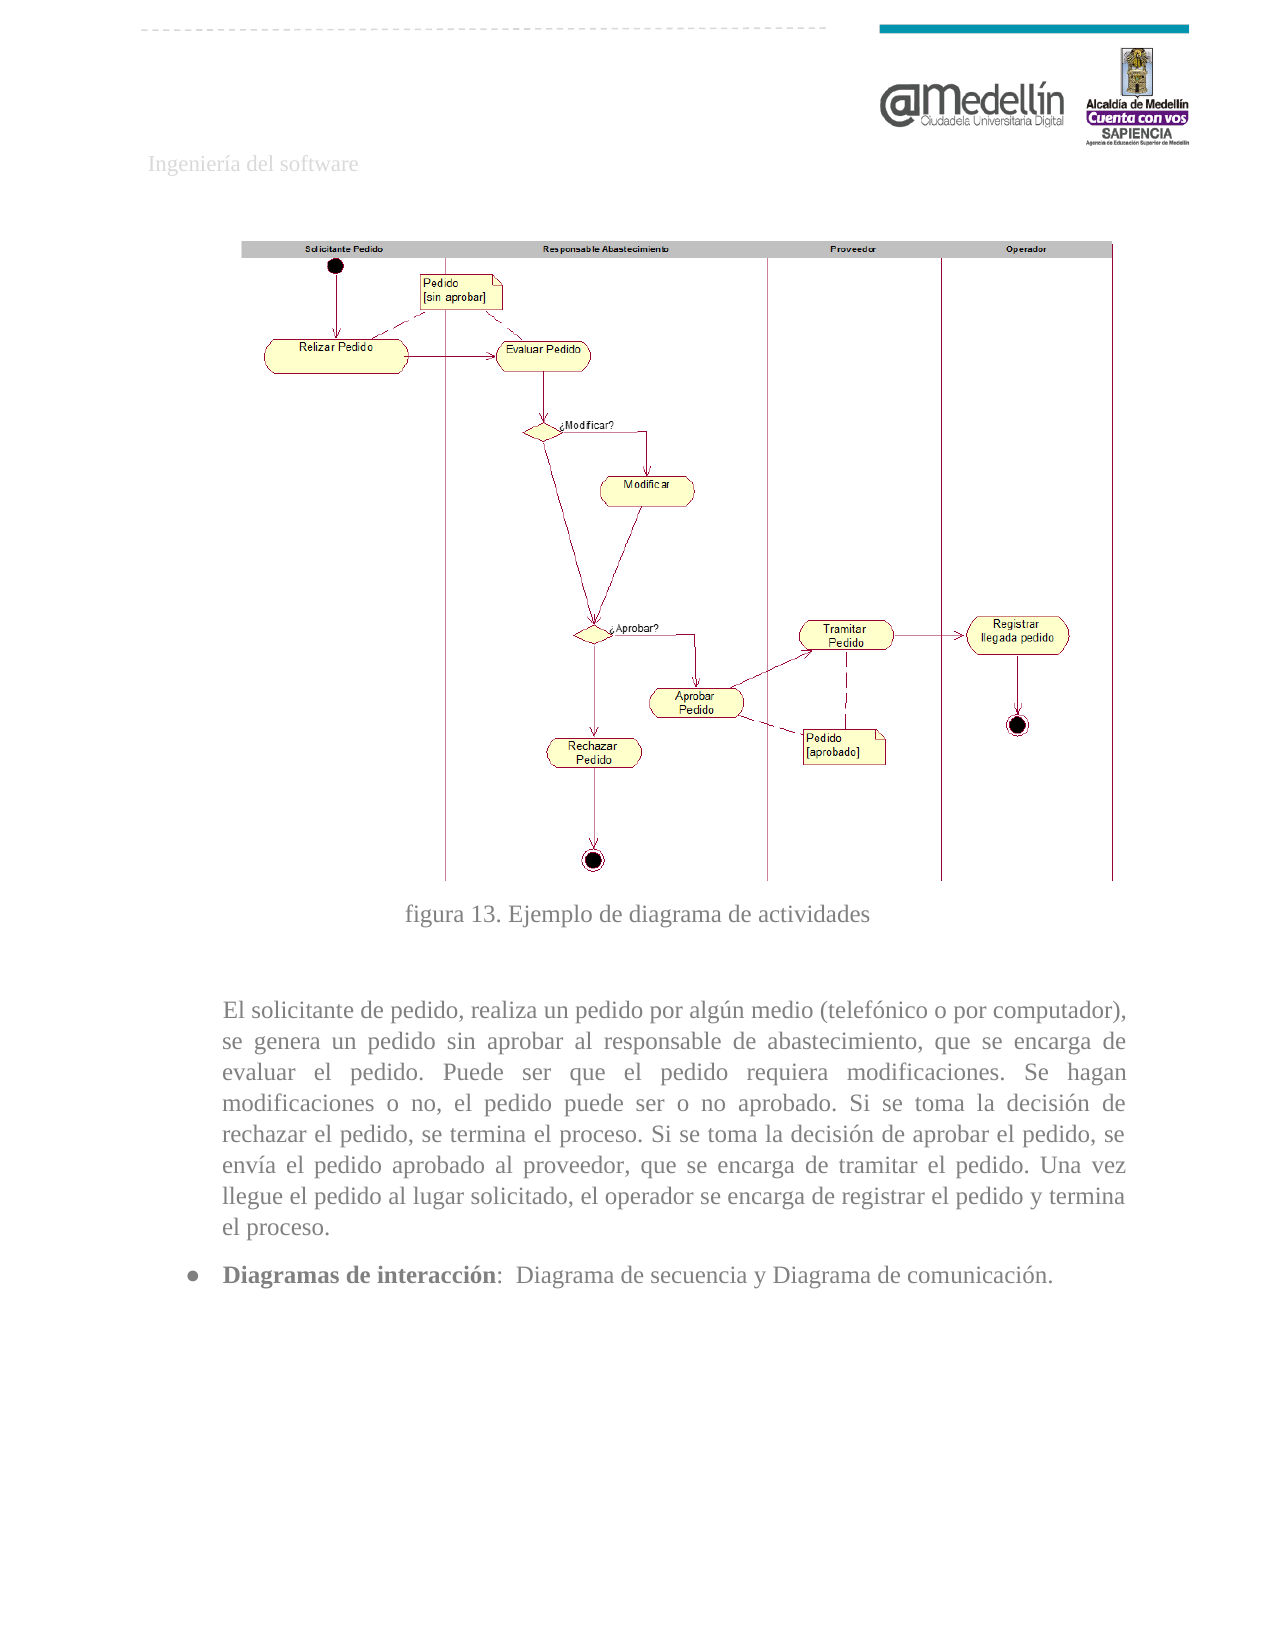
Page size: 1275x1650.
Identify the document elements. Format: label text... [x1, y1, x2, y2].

text El solicitante de pedido, realiza un pedido por algún medio (telefónico o por computador), se genera un pedido sin aprobar al responsable de abastecimiento, que se encarga de evaluar el pedido. Puede ser que el pedido requiera modificaciones. Se hagan modificaciones o no, el pedido puede ser o no aprobado. Si se toma la decisión de rechazar el pedido, se termina el proceso. Si se toma la decisión de aprobar el pedido, se envía el pedido aprobado al proveedor, que se encarga de tramitar el pedido. Una vez llegue el pedido al lugar solicitado, el operador se encarga de registrar el pedido y termina el proceso. [222, 995, 1127, 1241]
list Diagramas de interacción: Diagrama de secuencia y Diagrama de comunicación. [185, 1260, 1127, 1288]
picture [0, 0, 1275, 149]
text figura 13. Ejemplo de diagrama de actividades [148, 899, 1127, 928]
picture [235, 236, 1114, 881]
